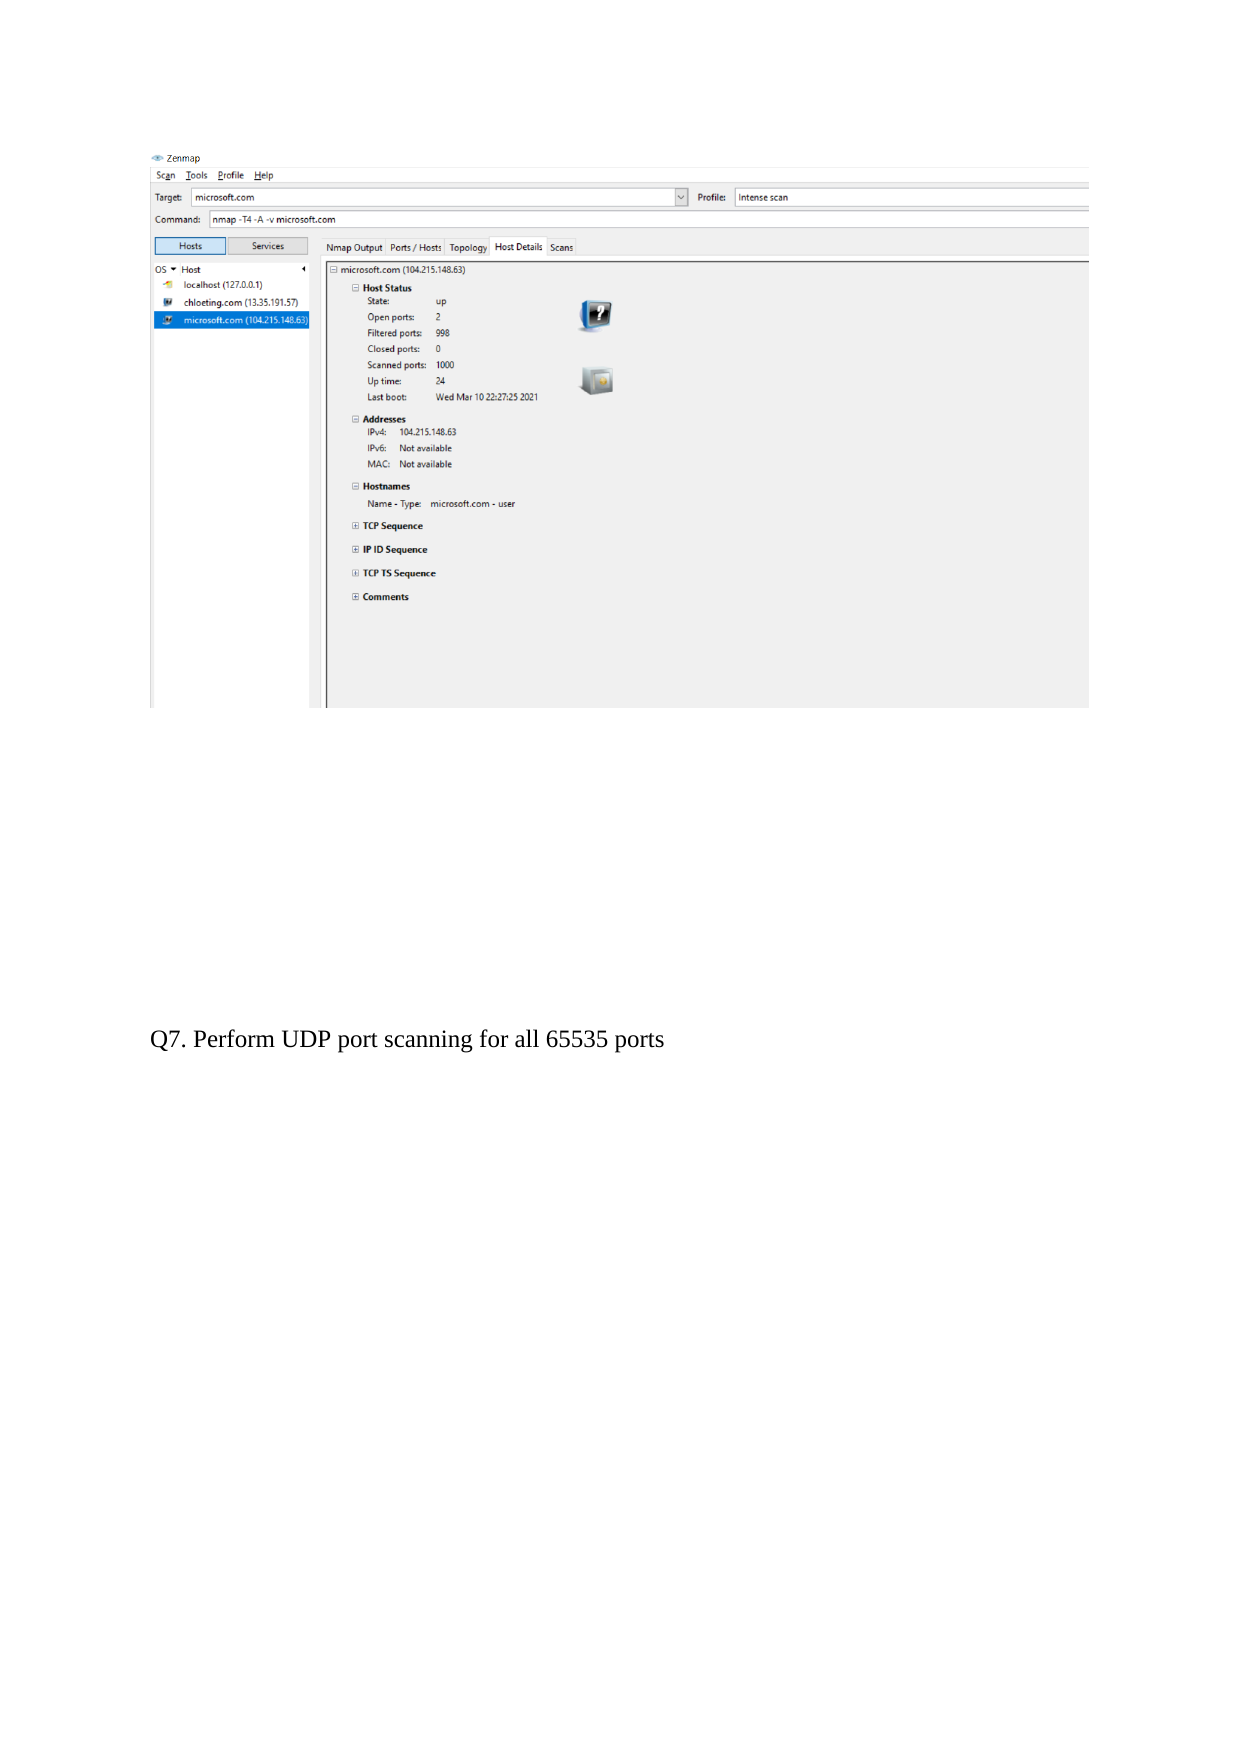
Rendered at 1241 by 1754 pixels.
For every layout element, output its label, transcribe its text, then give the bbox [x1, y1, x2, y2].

list Q7. Perform UDP port scanning for all 65535 ports [150, 1024, 1090, 1052]
picture [150, 150, 1089, 708]
